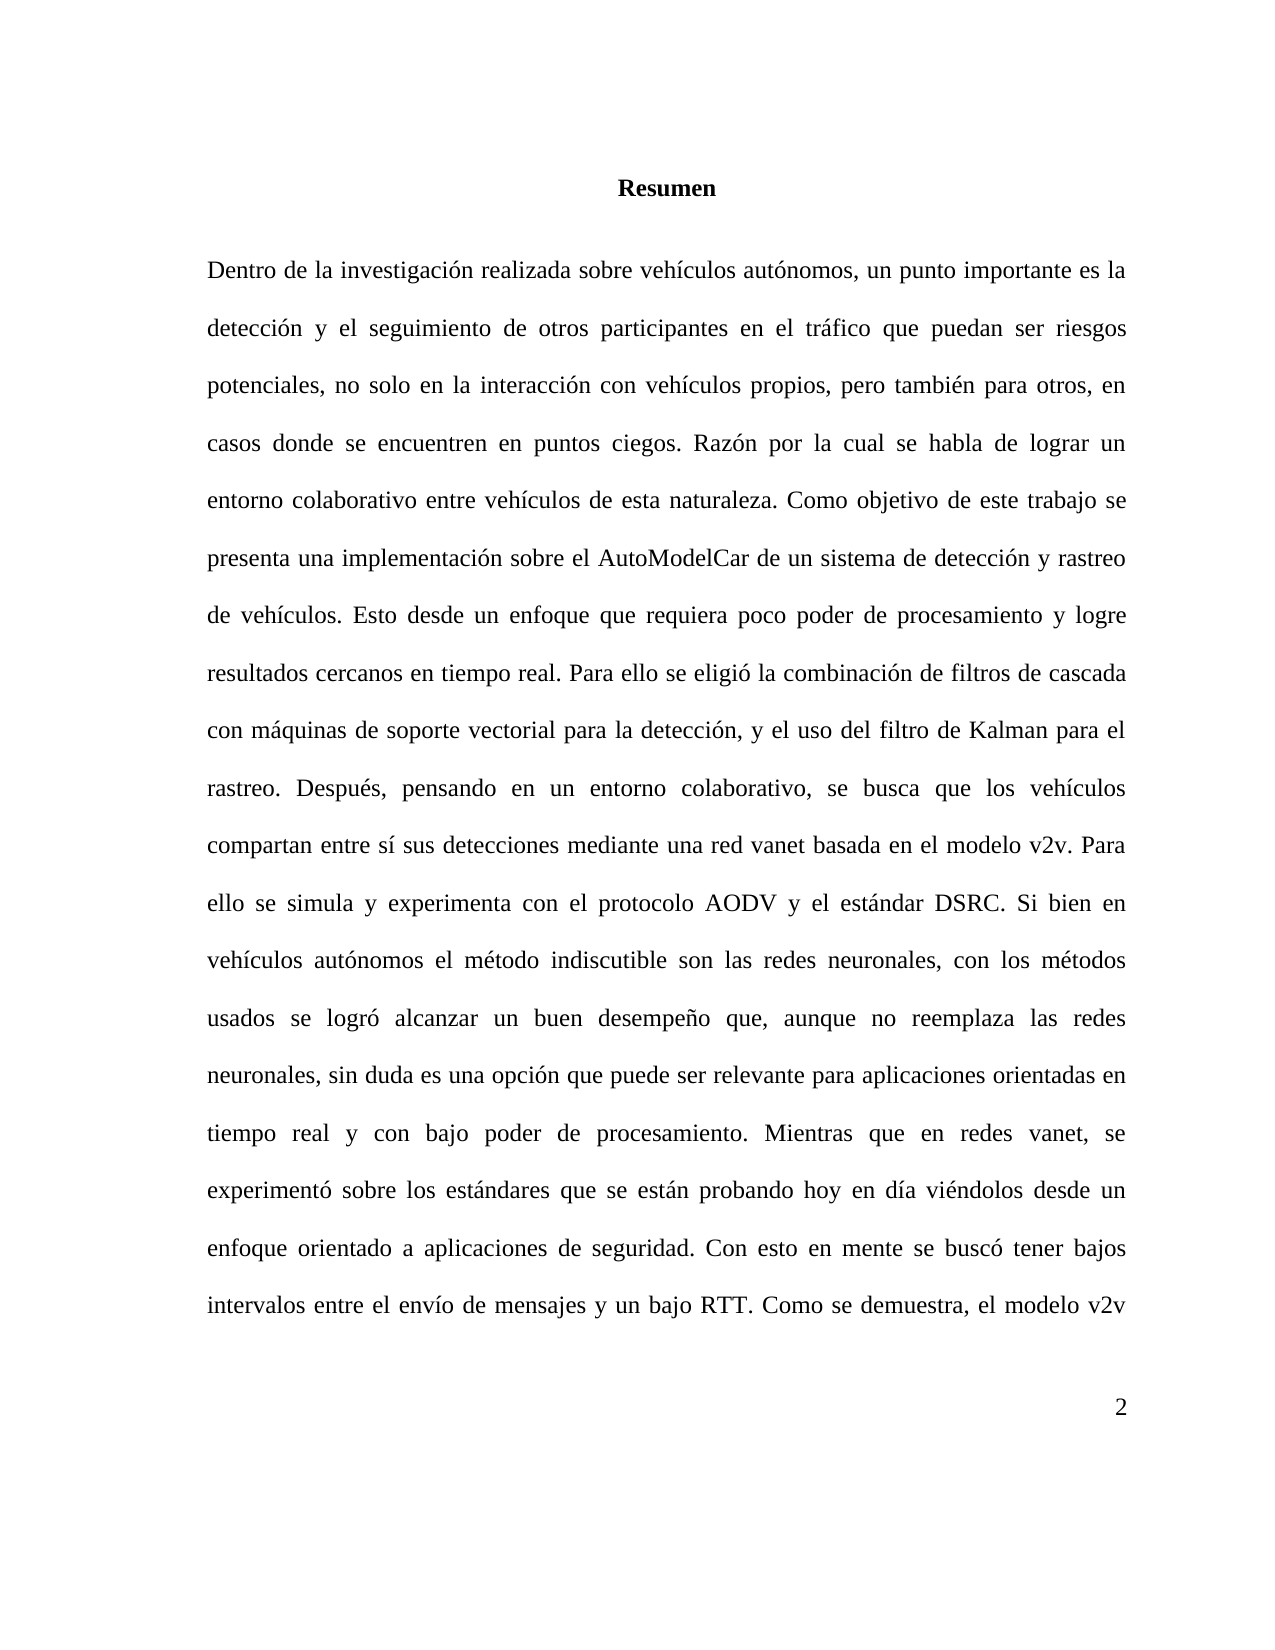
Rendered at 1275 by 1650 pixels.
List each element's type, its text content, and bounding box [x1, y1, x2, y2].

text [207, 255, 1127, 1319]
text Resumen [207, 173, 1127, 201]
